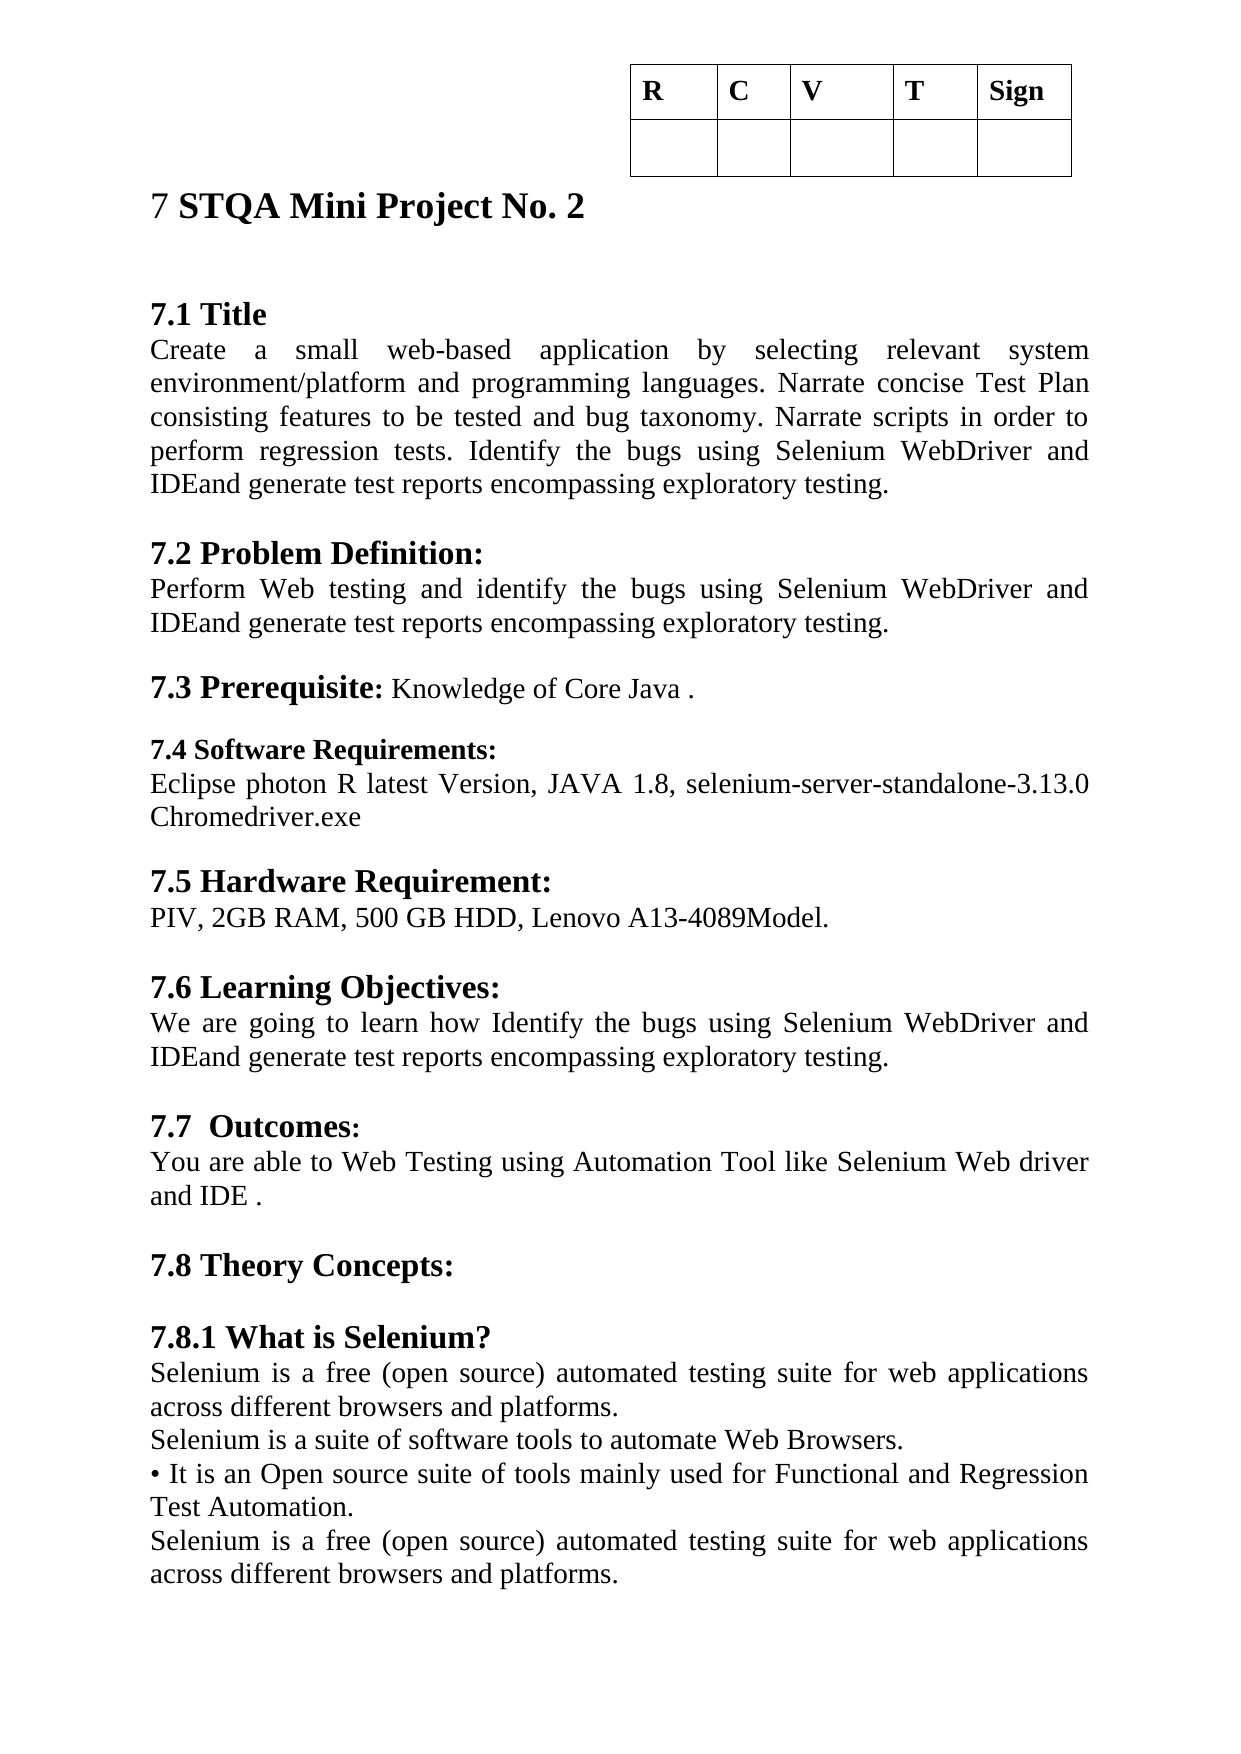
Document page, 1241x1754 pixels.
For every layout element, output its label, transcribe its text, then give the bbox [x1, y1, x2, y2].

text 7.6 Learning Objectives: [150, 967, 1090, 1006]
text 7.8.1 What is Selenium? [150, 1317, 1090, 1355]
text 7.5 Hardware Requirement: [150, 862, 1090, 900]
text 7.8 Theory Concepts: [150, 1245, 1090, 1283]
text Perform Web testing and identify the bugs using Selenium WebDriver and IDEand generate test reports encompassing exploratory testing. [150, 572, 1090, 639]
text You are able to Web Testing using Automation Tool like Selenium Web driver and IDE . [150, 1144, 1090, 1212]
text 7.7 Outcomes: [150, 1106, 1090, 1144]
table_cell [791, 120, 893, 176]
text Selenium is a free (open source) automated testing suite for web applications across different browsers and platforms. [150, 1523, 1090, 1590]
table_cell [631, 120, 717, 176]
table_header R [631, 65, 717, 119]
text 7.1 Title [150, 294, 1090, 332]
table_header V [791, 65, 893, 119]
text 7.2 Problem Definition: [150, 533, 1090, 572]
table_header Sign [978, 65, 1071, 119]
text Selenium is a free (open source) automated testing suite for web applications across different browsers and platforms. [150, 1355, 1090, 1422]
table_cell [718, 120, 790, 176]
text 7.4 Software Requirements: [150, 732, 1090, 766]
text 7 STQA Mini Project No. 2 [150, 183, 1090, 227]
text PIV, 2GB RAM, 500 GB HDD, Lenovo A13-4089Model. [150, 900, 1090, 934]
text Eclipse photon R latest Version, JAVA 1.8, selenium-server-standalone-3.13.0 Chromedriver.exe [150, 766, 1090, 833]
table_cell [894, 120, 977, 176]
text 7.3 Prerequisite: Knowledge of Core Java . [150, 667, 1090, 706]
text • It is an Open source suite of tools mainly used for Functional and Regression Test Automation. [150, 1456, 1090, 1523]
table_cell [978, 120, 1071, 176]
table_header T [894, 65, 977, 119]
table_header C [718, 65, 790, 119]
text Selenium is a suite of software tools to automate Web Browsers. [150, 1422, 1090, 1456]
text We are going to learn how Identify the bugs using Selenium WebDriver and IDEand generate test reports encompassing exploratory testing. [150, 1006, 1090, 1073]
text Create a small web-based application by selecting relevant system environment/platform and programming languages. Narrate concise Test Plan consisting features to be tested and bug taxonomy. Narrate scripts in order to perform regression tests. Identify the bugs using Selenium WebDriver and IDEand generate test reports encompassing exploratory testing. [150, 332, 1090, 500]
